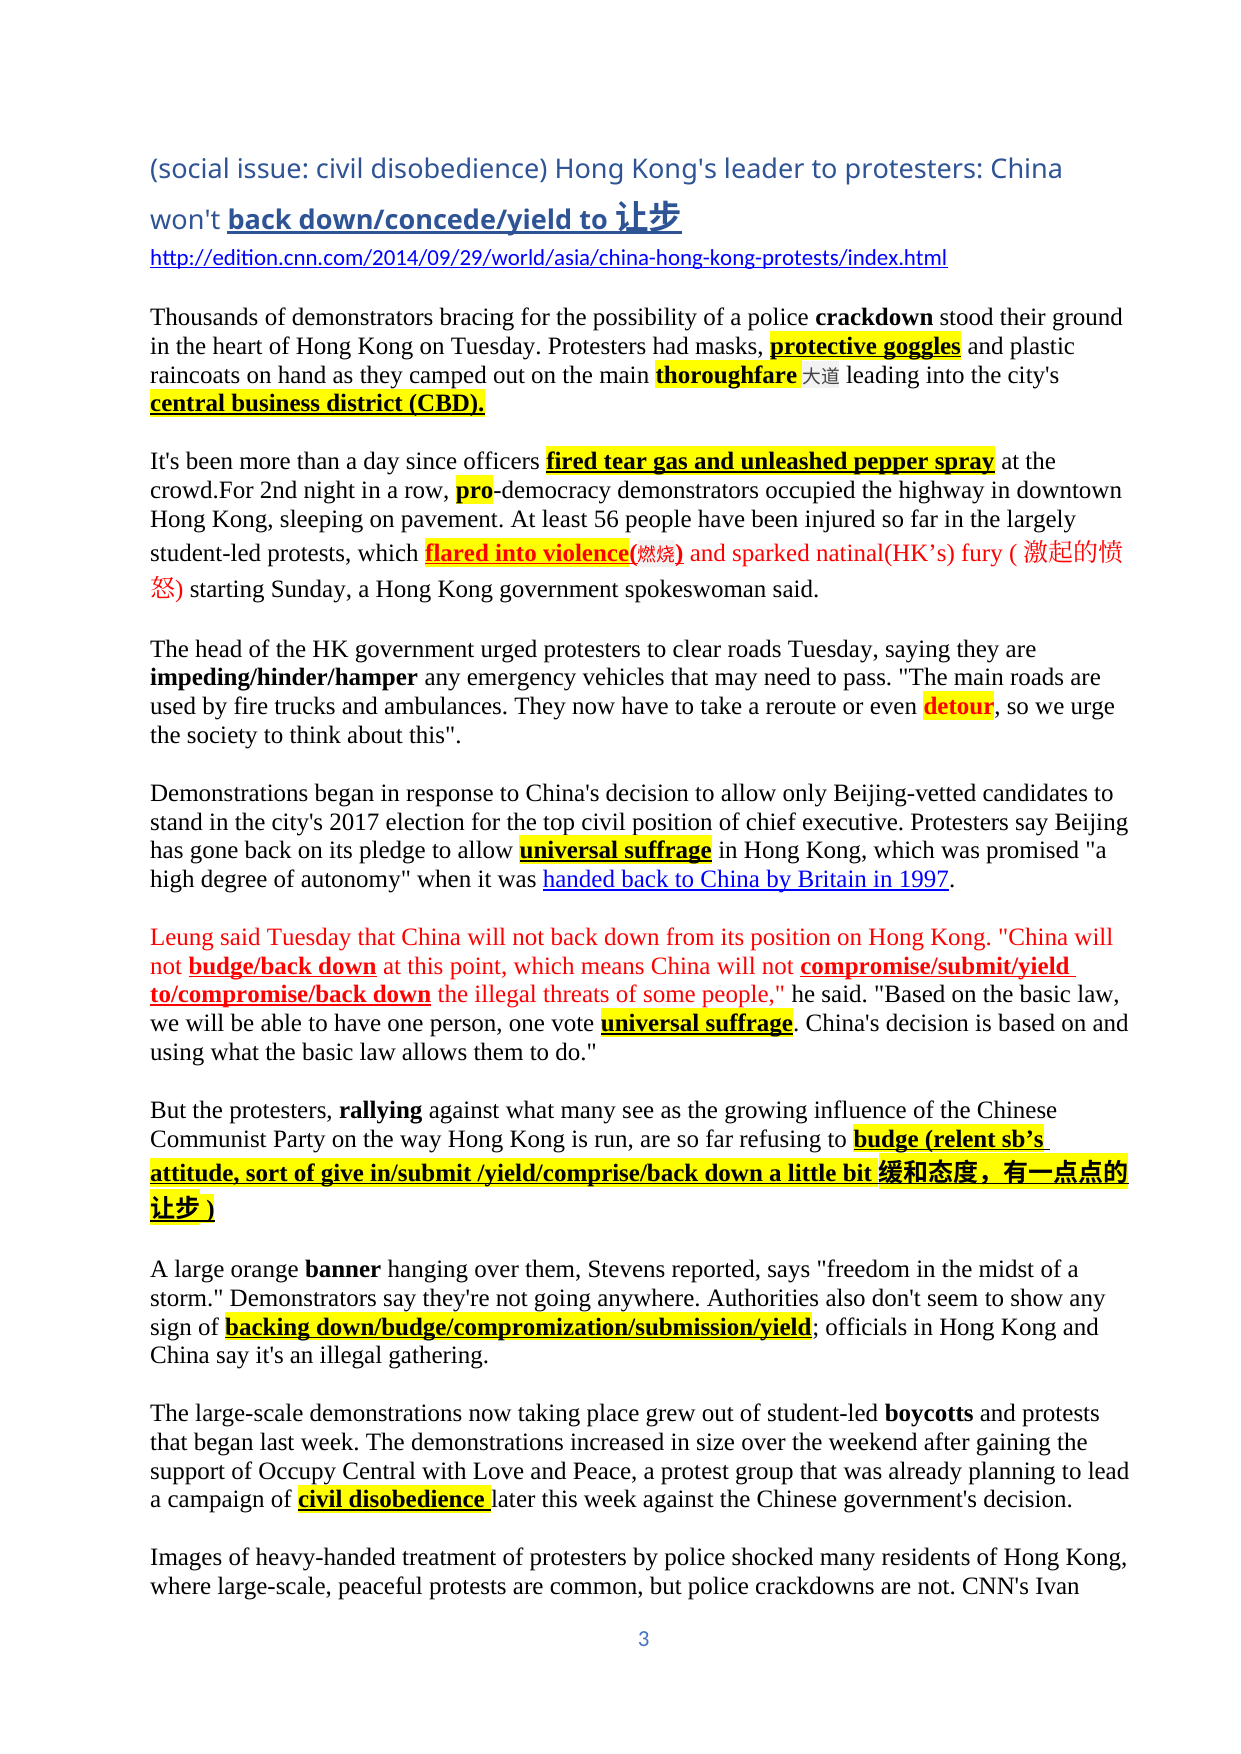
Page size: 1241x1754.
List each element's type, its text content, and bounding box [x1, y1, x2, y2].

text But the protesters, rallying against what many see as the growing influence of the Chinese Communist Party on the way Hong Kong is run, are so far refusing to budge (relent sb’s attitude, sort of give in/submit /yield/comprise/back down a little bit 缓和态度，有一点点的让步 ) [150, 1095, 1137, 1225]
text Thousands of demonstrators bracing for the possibility of a police crackdown stood their ground in the heart of Hong Kong on Tuesday. Protesters had masks, protective goggles and plastic raincoats on hand as they camped out on the main thoroughfare大道 leading into the city's central business district (CBD). [150, 302, 1137, 417]
text It's been more than a day since officers fired tear gas and unleashed pepper spray at the crowd.For 2nd night in a row, pro-democracy demonstrators occupied the highway in downtown Hong Kong, sleeping on pavement. At least 56 people have been injured so far in the largely student-led protests, which flared into violence(燃烧) and sparked natinal(HK’s) fury ( 激起的愤怒) starting Sunday, a Hong Kong government spokeswoman said. [150, 446, 1137, 604]
text The large-scale demonstrations now taking place grew out of student-led boycotts and protests that began last week. The demonstrations increased in size over the weekend after gaining the support of Occupy Central with Love and Peace, a protest group that was already planning to lead a campaign of civil disobedience later this week against the Chinese government's decision. [150, 1398, 1137, 1513]
text http://edition.cnn.com/2014/09/29/world/asia/china-hong-kong-protests/index.html [150, 243, 1137, 271]
text The head of the HK government urged protesters to clear roads Tuesday, saying they are impeding/hinder/hamper any emergency vehicles that may need to pass. "The main roads are used by fire trucks and ambulances. They now have to take a reroute or even detour, so we urge the society to think about this". [150, 634, 1137, 749]
text Leung said Tuesday that China will not back down from its position on Hong Kong. "China will not budge/back down at this point, which means China will not compromise/submit/yield to/compromise/back down the illegal threats of some people," he said. "Based on the basic law, we will be able to have one person, one vote universal suffrage. China's decision is based on and using what the basic law allows them to do." [150, 922, 1137, 1066]
text Demonstrations began in response to China's decision to allow only Beijing-vetted candidates to stand in the city's 2017 election for the top civil position of chief executive. Protesters say Beijing has gone back on its pledge to allow universal suffrage in Hong Kong, which was promised "a high degree of autonomy" when it was handed back to China by Britain in 1997. [150, 778, 1137, 893]
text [150, 1542, 1137, 1600]
text A large orange banner hanging over them, Stevens reported, says "freedom in the midst of a storm." Demonstrators say they're not going anywhere. Authorities also don't seem to show any sign of backing down/budge/compromization/submission/yield; officials in Hong Kong and China say it's an illegal gathering. [150, 1254, 1137, 1369]
subtitle (social issue: civil disobedience) Hong Kong's leader to protesters: China won't back down/concede/yield to 让步 [150, 150, 1137, 239]
